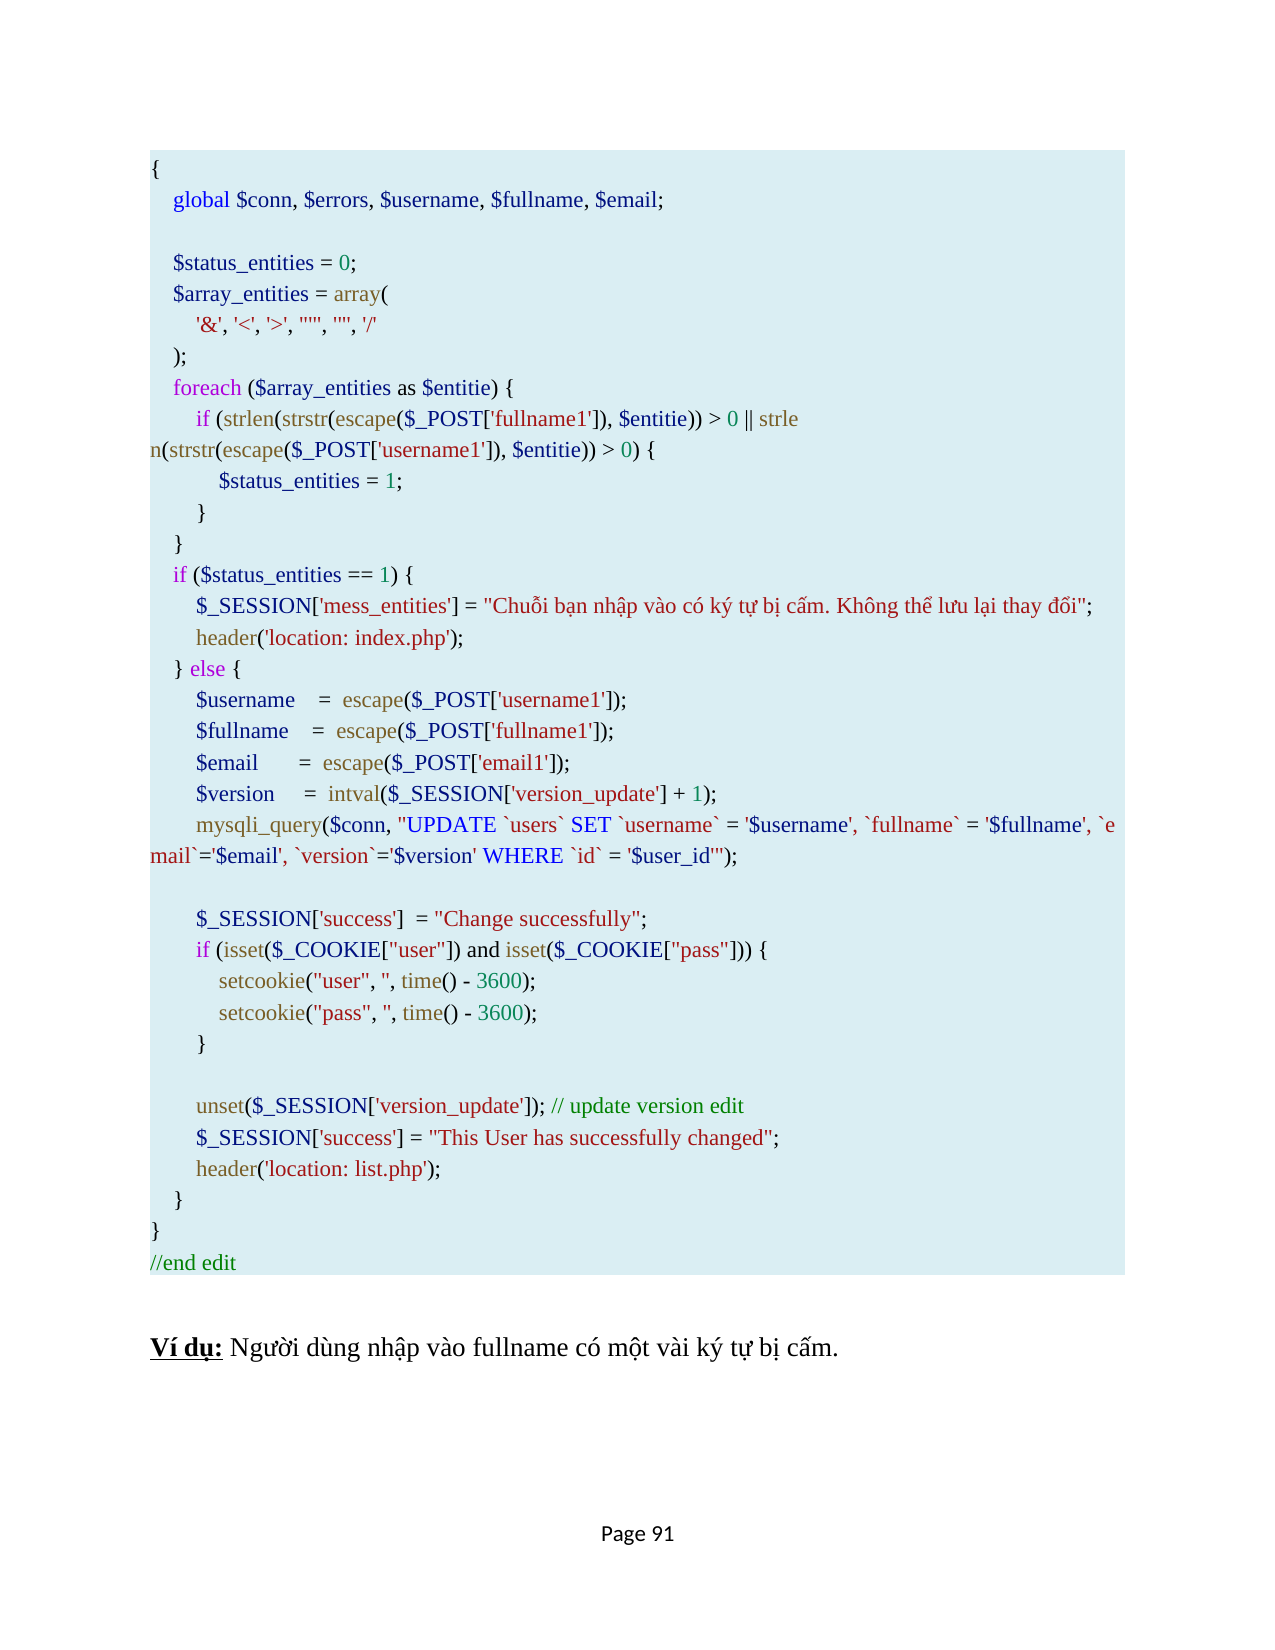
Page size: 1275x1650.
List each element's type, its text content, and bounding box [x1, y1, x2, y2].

text $fullname = escape($_POST['fullname1']); [150, 712, 1125, 744]
text //end edit [150, 1244, 1125, 1275]
text if ($status_entities == 1) { [150, 556, 1125, 587]
text $username = escape($_POST['username1']); [150, 681, 1125, 712]
text global $conn, $errors, $username, $fullname, $email; [150, 181, 1125, 212]
text foreach ($array_entities as $entitie) { [150, 369, 1125, 400]
text $array_entities = array( [150, 275, 1125, 306]
text Ví dụ: Người dùng nhập vào fullname có một vài ký tự bị cấm. [150, 1332, 1125, 1363]
text if (isset($_COOKIE["user"]) and isset($_COOKIE["pass"])) { [150, 931, 1125, 962]
text $status_entities = 0; [150, 244, 1125, 275]
text } [150, 1025, 1125, 1056]
text $email = escape($_POST['email1']); [150, 744, 1125, 775]
text } [150, 525, 1125, 556]
text if (strlen(strstr(escape($_POST['fullname1']), $entitie)) > 0 || strlen(strstr(escape($_POST['username1']), $entitie)) > 0) { [150, 400, 1125, 462]
text setcookie("pass", '', time() - 3600); [150, 994, 1125, 1025]
text setcookie("user", '', time() - 3600); [150, 962, 1125, 994]
text '&', '<', '>', "'", '"', '/' [150, 306, 1125, 337]
text $_SESSION['success'] = "This User has successfully changed"; [150, 1119, 1125, 1150]
text mysqli_query($conn, "UPDATE `users` SET `username` = '$username', `fullname` = '$fullname', `email`='$email', `version`='$version' WHERE `id` = '$user_id'"); [150, 806, 1125, 869]
text ); [150, 337, 1125, 369]
text } [150, 1212, 1125, 1244]
text $version = intval($_SESSION['version_update'] + 1); [150, 775, 1125, 806]
text } [150, 494, 1125, 525]
text header('location: list.php'); [150, 1150, 1125, 1181]
text $_SESSION['mess_entities'] = "Chuỗi bạn nhập vào có ký tự bị cấm. Không thể lưu lại thay đổi"; [150, 587, 1125, 619]
text { [150, 150, 1125, 181]
text header('location: index.php'); [150, 619, 1125, 650]
text unset($_SESSION['version_update']); // update version edit [150, 1087, 1125, 1119]
text } [150, 1181, 1125, 1212]
text } else { [150, 650, 1125, 681]
text $_SESSION['success'] = "Change successfully"; [150, 900, 1125, 931]
text $status_entities = 1; [150, 462, 1125, 494]
